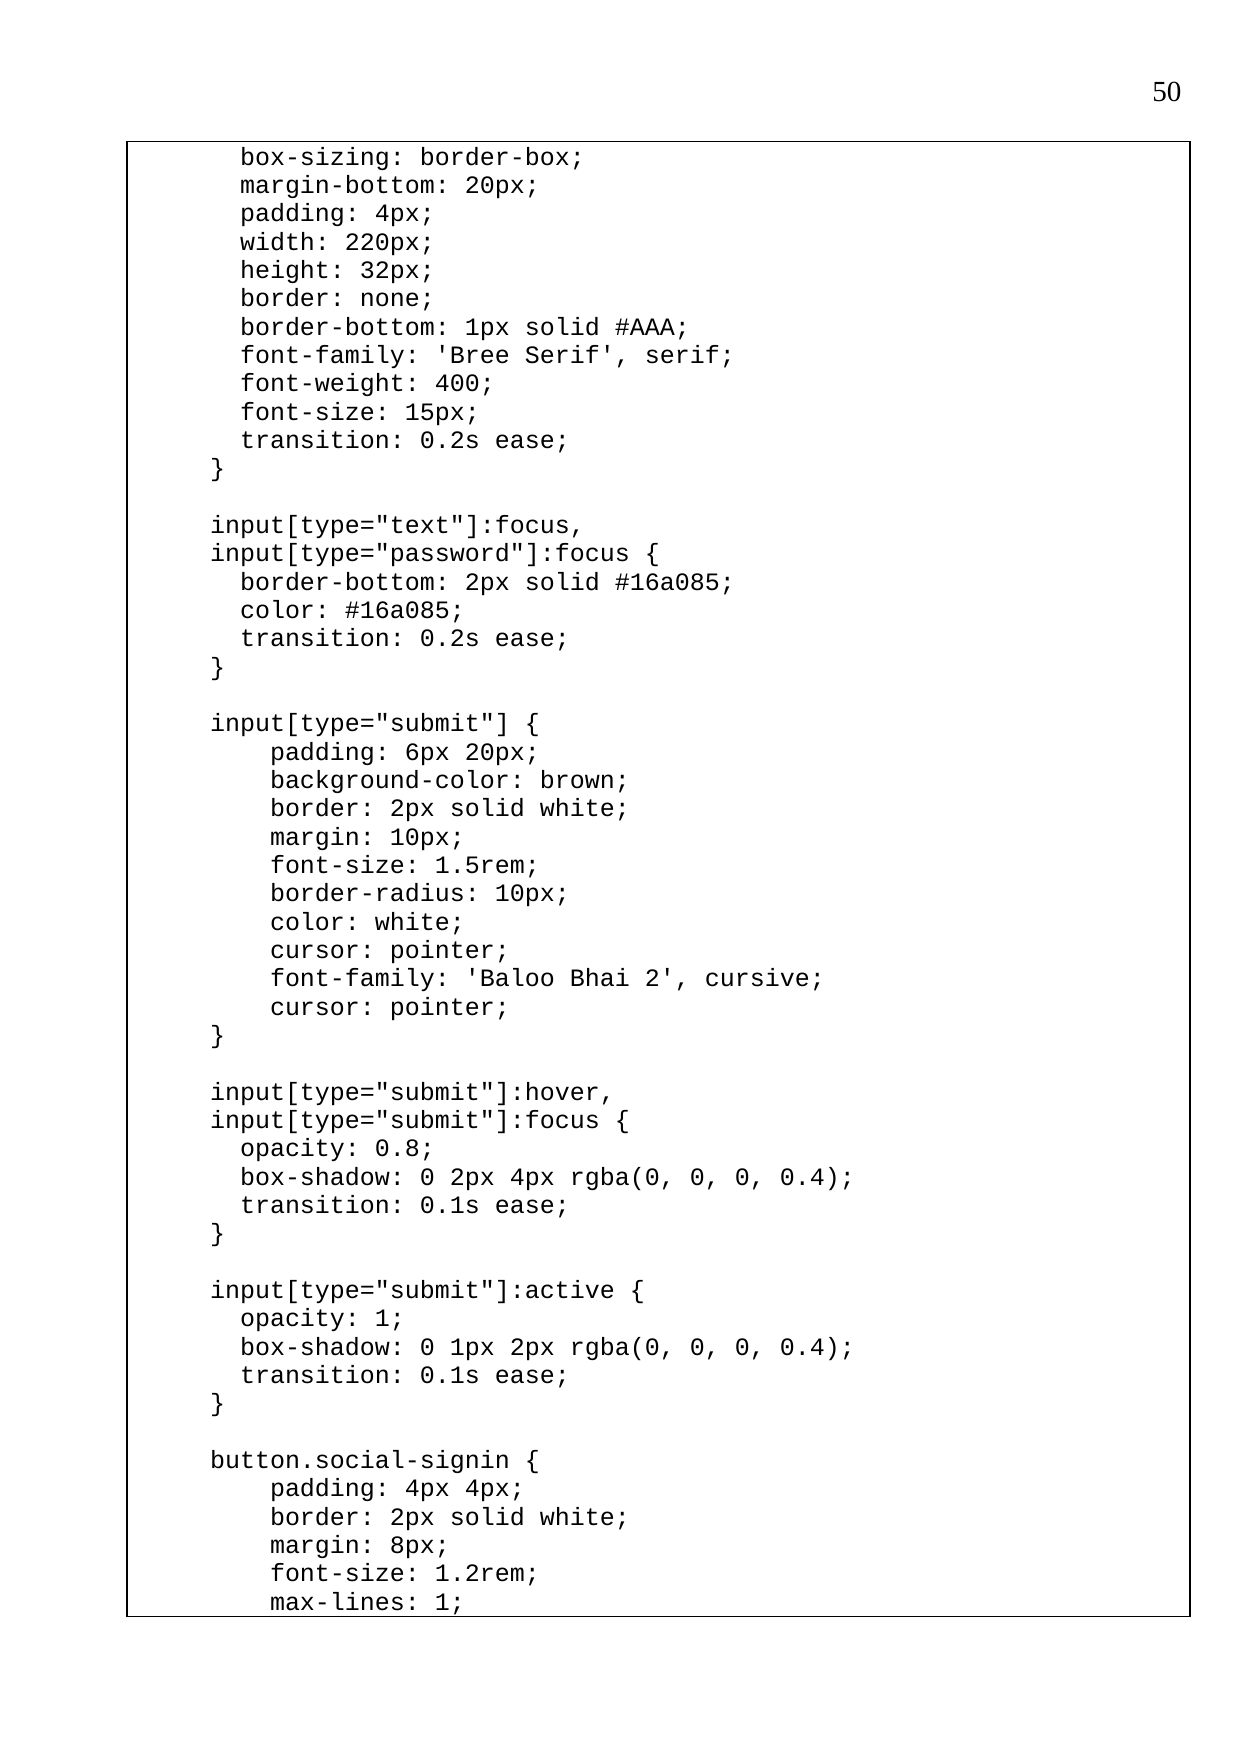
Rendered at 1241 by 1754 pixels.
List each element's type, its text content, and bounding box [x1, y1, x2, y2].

text font-size: 15px; [136, 399, 1181, 427]
text } [136, 1221, 1181, 1249]
text box-shadow: 0 2px 4px rgba(0, 0, 0, 0.4); [136, 1164, 1181, 1192]
text transition: 0.1s ease; [136, 1192, 1181, 1221]
text border-bottom: 1px solid #AAA; [136, 314, 1181, 342]
text opacity: 0.8; [136, 1136, 1181, 1164]
text border-radius: 10px; [136, 881, 1181, 909]
text color: white; [136, 909, 1181, 937]
text input[type="submit"]:hover, [136, 1079, 1181, 1107]
text color: #16a085; [136, 597, 1181, 626]
text font-size: 1.5rem; [136, 852, 1181, 881]
text border: 2px solid white; [136, 1504, 1181, 1532]
text cursor: pointer; [136, 994, 1181, 1022]
text padding: 6px 20px; [136, 739, 1181, 767]
text border-bottom: 2px solid #16a085; [136, 569, 1181, 597]
text box-sizing: border-box; [128, 142, 1189, 172]
text height: 32px; [136, 257, 1181, 286]
text font-weight: 400; [136, 371, 1181, 399]
text } [136, 456, 1181, 484]
text transition: 0.2s ease; [136, 427, 1181, 456]
text margin: 8px; [136, 1532, 1181, 1561]
text padding: 4px 4px; [136, 1476, 1181, 1504]
text margin: 10px; [136, 824, 1181, 852]
text background-color: brown; [136, 767, 1181, 796]
text input[type="password"]:focus { [136, 541, 1181, 569]
text font-family: 'Baloo Bhai 2', cursive; [136, 966, 1181, 994]
text font-family: 'Bree Serif', serif; [136, 342, 1181, 371]
text padding: 4px; [136, 201, 1181, 229]
text font-size: 1.2rem; [136, 1561, 1181, 1589]
text margin-bottom: 20px; [136, 172, 1181, 201]
text } [136, 1022, 1181, 1051]
text input[type="submit"] { [136, 711, 1181, 739]
text } [136, 1391, 1181, 1419]
text border: 2px solid white; [136, 796, 1181, 824]
text max-lines: 1; [136, 1589, 1181, 1616]
text input[type="submit"]:focus { [136, 1107, 1181, 1136]
text cursor: pointer; [136, 937, 1181, 966]
text button.social-signin { [136, 1447, 1181, 1476]
text transition: 0.2s ease; [136, 626, 1181, 654]
text width: 220px; [136, 229, 1181, 257]
text opacity: 1; [136, 1306, 1181, 1334]
text input[type="submit"]:active { [136, 1277, 1181, 1306]
text box-shadow: 0 1px 2px rgba(0, 0, 0, 0.4); [136, 1334, 1181, 1362]
text border: none; [136, 286, 1181, 314]
text input[type="text"]:focus, [136, 512, 1181, 541]
text transition: 0.1s ease; [136, 1362, 1181, 1391]
text } [136, 654, 1181, 682]
